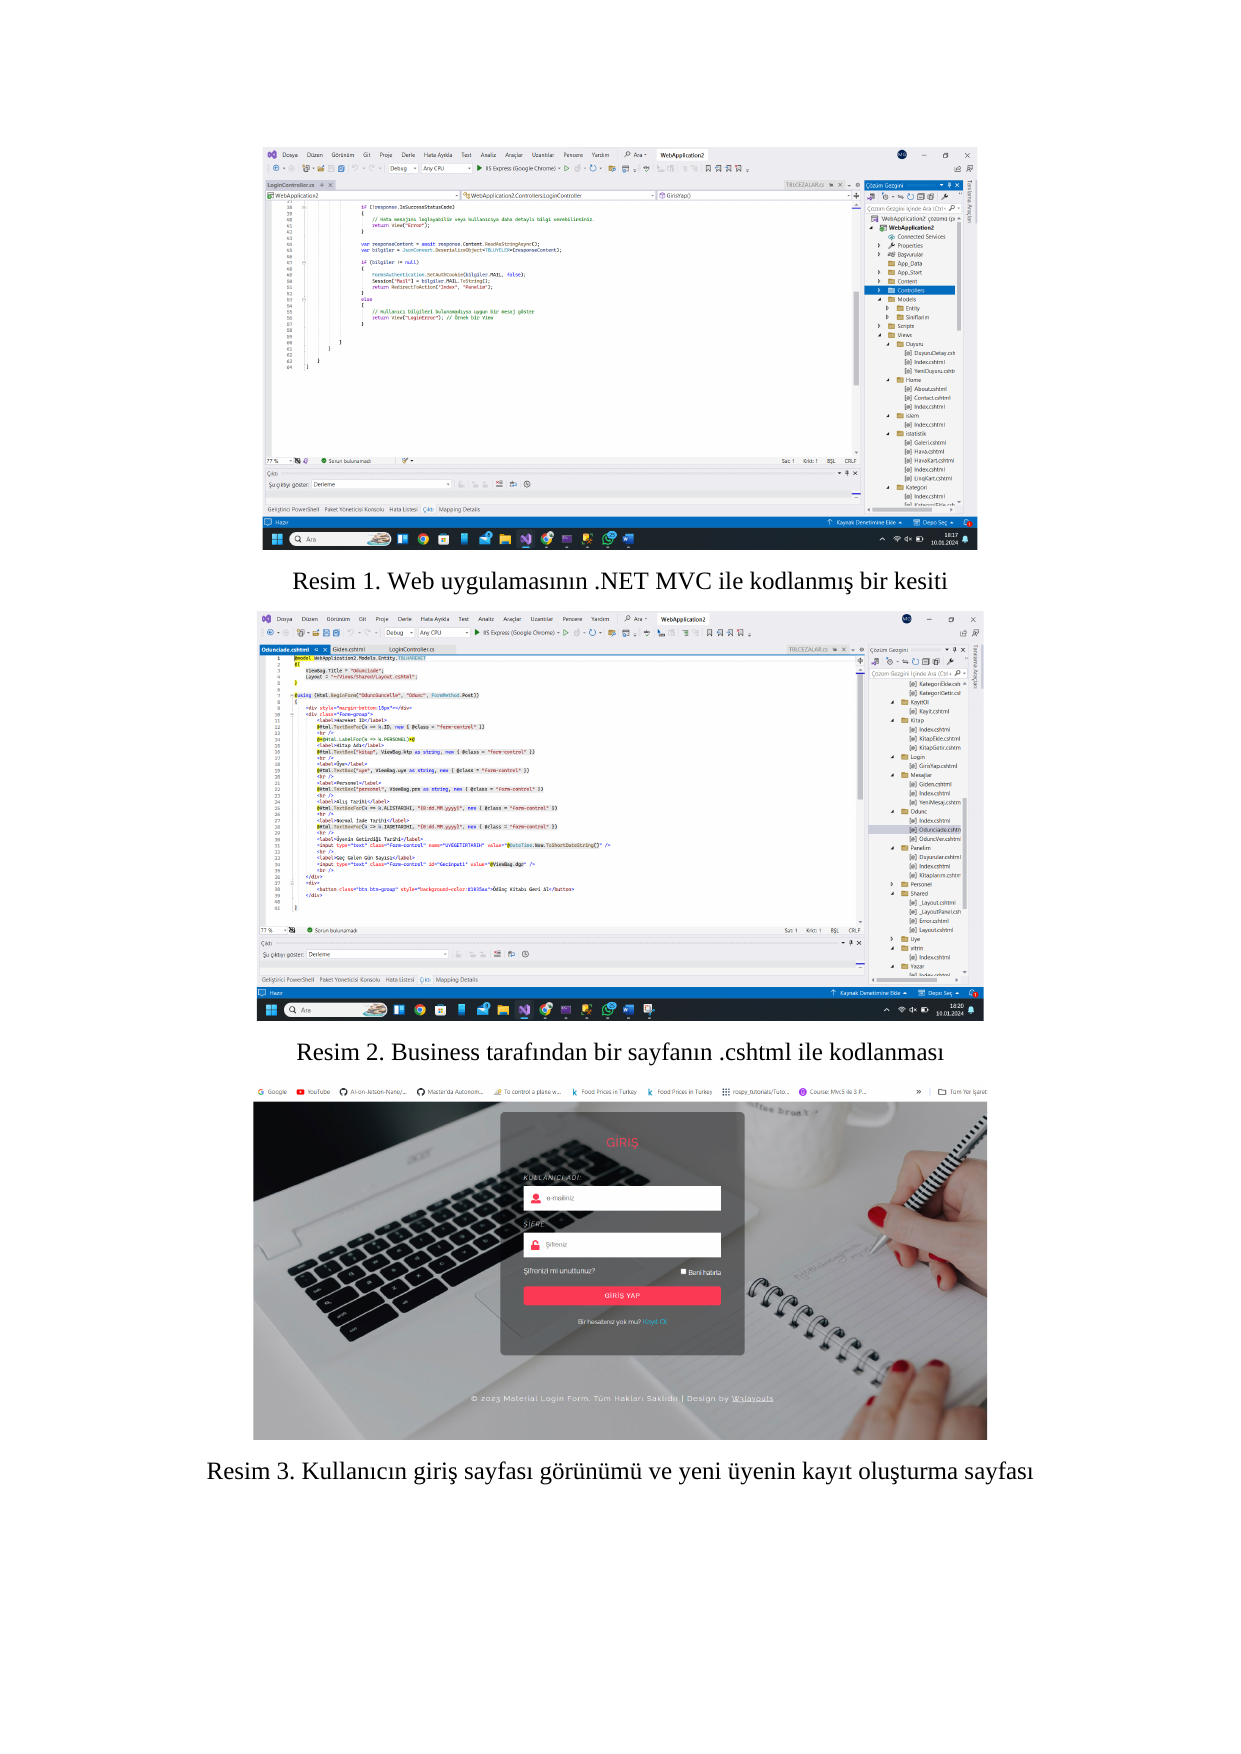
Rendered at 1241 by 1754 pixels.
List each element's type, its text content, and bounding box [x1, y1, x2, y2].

picture [253, 1082, 988, 1440]
picture [256, 611, 984, 1021]
text Resim 2. Business tarafından bir sayfanın .cshtml ile kodlanması [148, 1037, 1093, 1065]
picture [262, 147, 978, 550]
text Resim 3. Kullanıcın giriş sayfası görünümü ve yeni üyenin kayıt oluşturma sayfası [148, 1456, 1093, 1485]
text Resim 1. Web uygulamasının .NET MVC ile kodlanmış bir kesiti [148, 566, 1093, 595]
